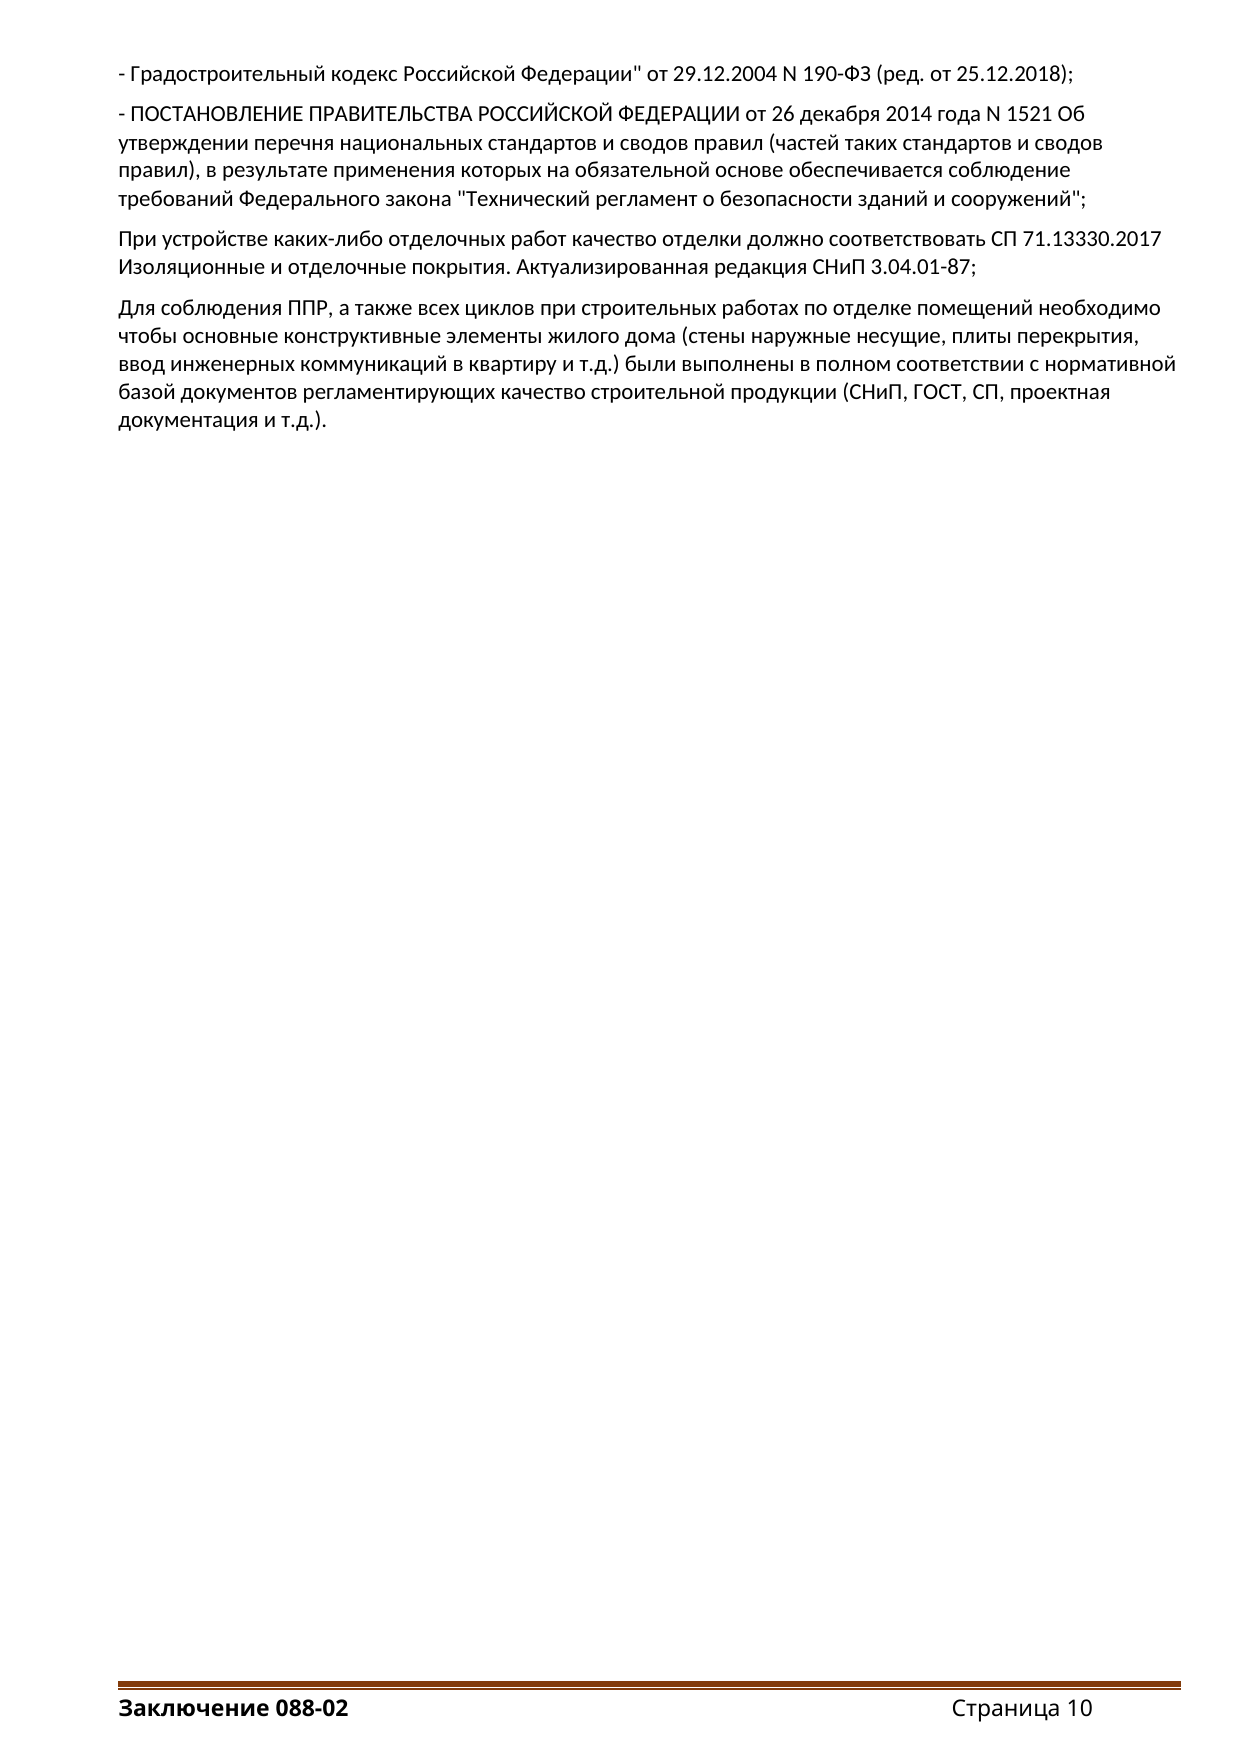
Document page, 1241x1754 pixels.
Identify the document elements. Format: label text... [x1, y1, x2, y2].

text - ПОСТАНОВЛЕНИЕ ПРАВИТЕЛЬСТВА РОССИЙСКОЙ ФЕДЕРАЦИИ от 26 декабря 2014 года N 1521 Об утверждении перечня национальных стандартов и сводов правил (частей таких стандартов и сводов правил), в результате применения которых на обязательной основе обеспечивается соблюдение требований Федерального закона "Технический регламент о безопасности зданий и сооружений"; [118, 99, 1181, 212]
text - Градостроительный кодекс Российской Федерации" от 29.12.2004 N 190-ФЗ (ред. от 25.12.2018); [118, 59, 1181, 87]
text При устройстве каких-либо отделочных работ качество отделки должно соответствовать СП 71.13330.2017 Изоляционные и отделочные покрытия. Актуализированная редакция СНиП 3.04.01-87; [118, 224, 1181, 280]
text Для соблюдения ППР, а также всех циклов при строительных работах по отделке помещений необходимо чтобы основные конструктивные элементы жилого дома (стены наружные несущие, плиты перекрытия, ввод инженерных коммуникаций в квартиру и т.д.) были выполнены в полном соответствии с нормативной базой документов регламентирующих качество строительной продукции (СНиП, ГОСТ, СП, проектная документация и т.д.). [118, 293, 1181, 433]
